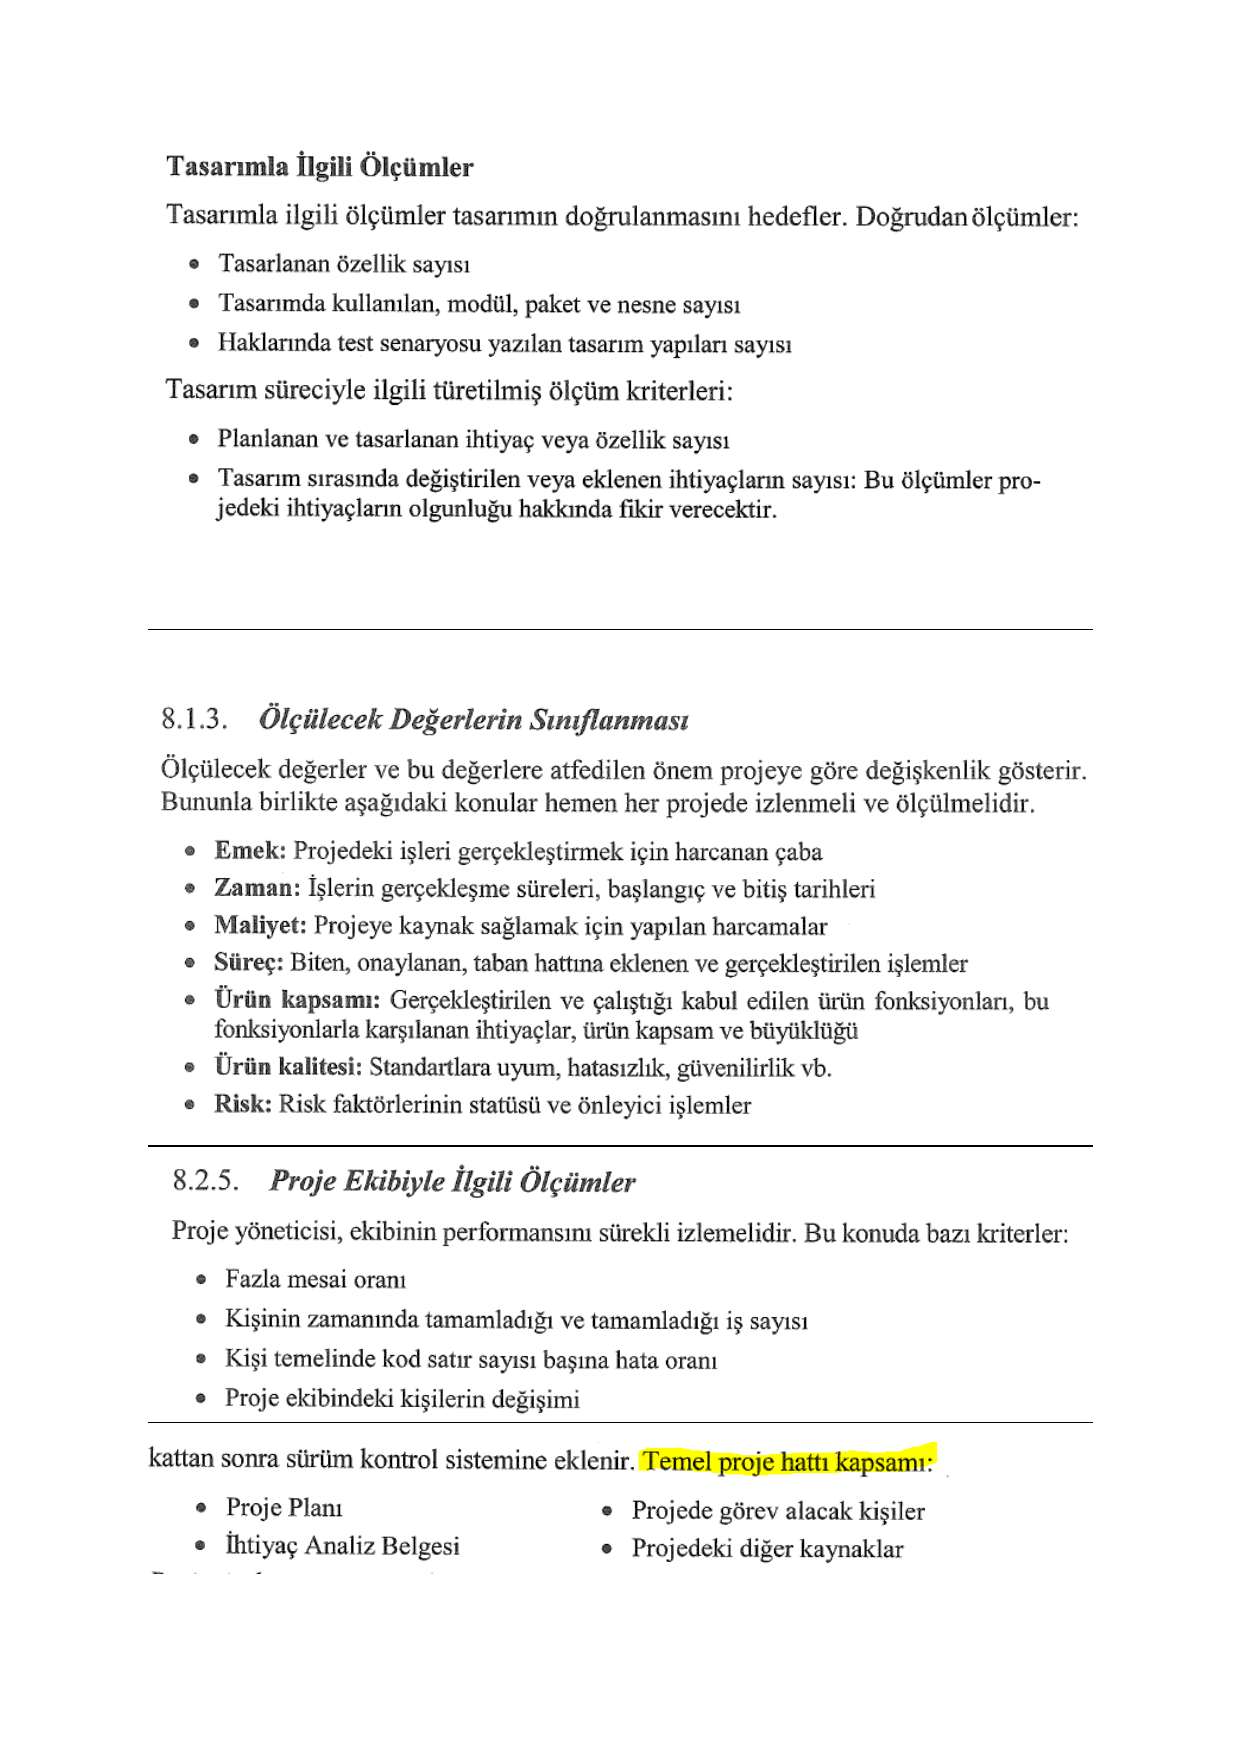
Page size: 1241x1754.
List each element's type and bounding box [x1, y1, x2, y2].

picture [147, 1442, 1093, 1574]
picture [147, 1148, 1093, 1420]
picture [147, 147, 1093, 533]
picture [147, 696, 1093, 1127]
